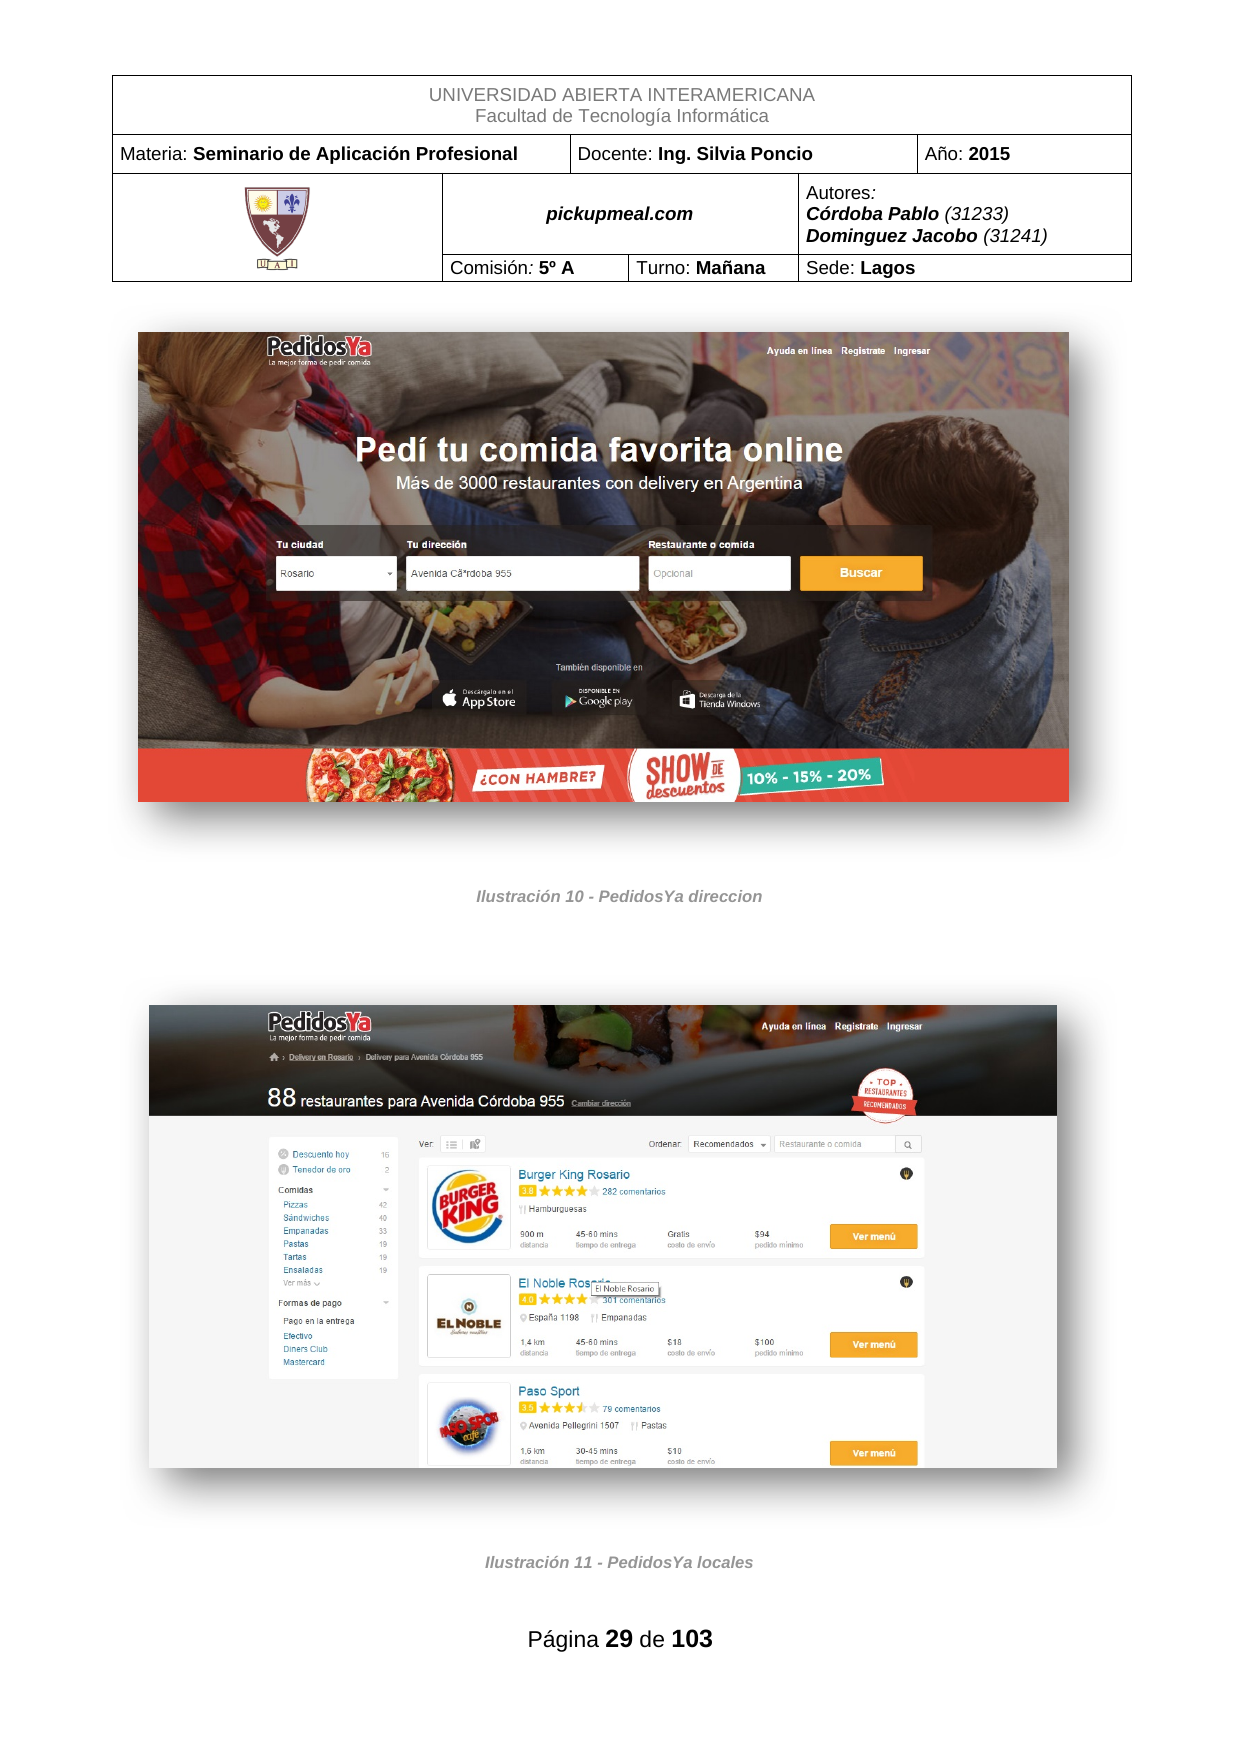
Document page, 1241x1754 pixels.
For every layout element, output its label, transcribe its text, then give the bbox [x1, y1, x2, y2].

picture [149, 1005, 1057, 1468]
picture [230, 182, 325, 273]
picture [138, 332, 1069, 802]
text Ilustración 10 - PedidosYa direccion [112, 887, 1128, 906]
text Ilustración 11 - PedidosYa locales [112, 1553, 1128, 1572]
